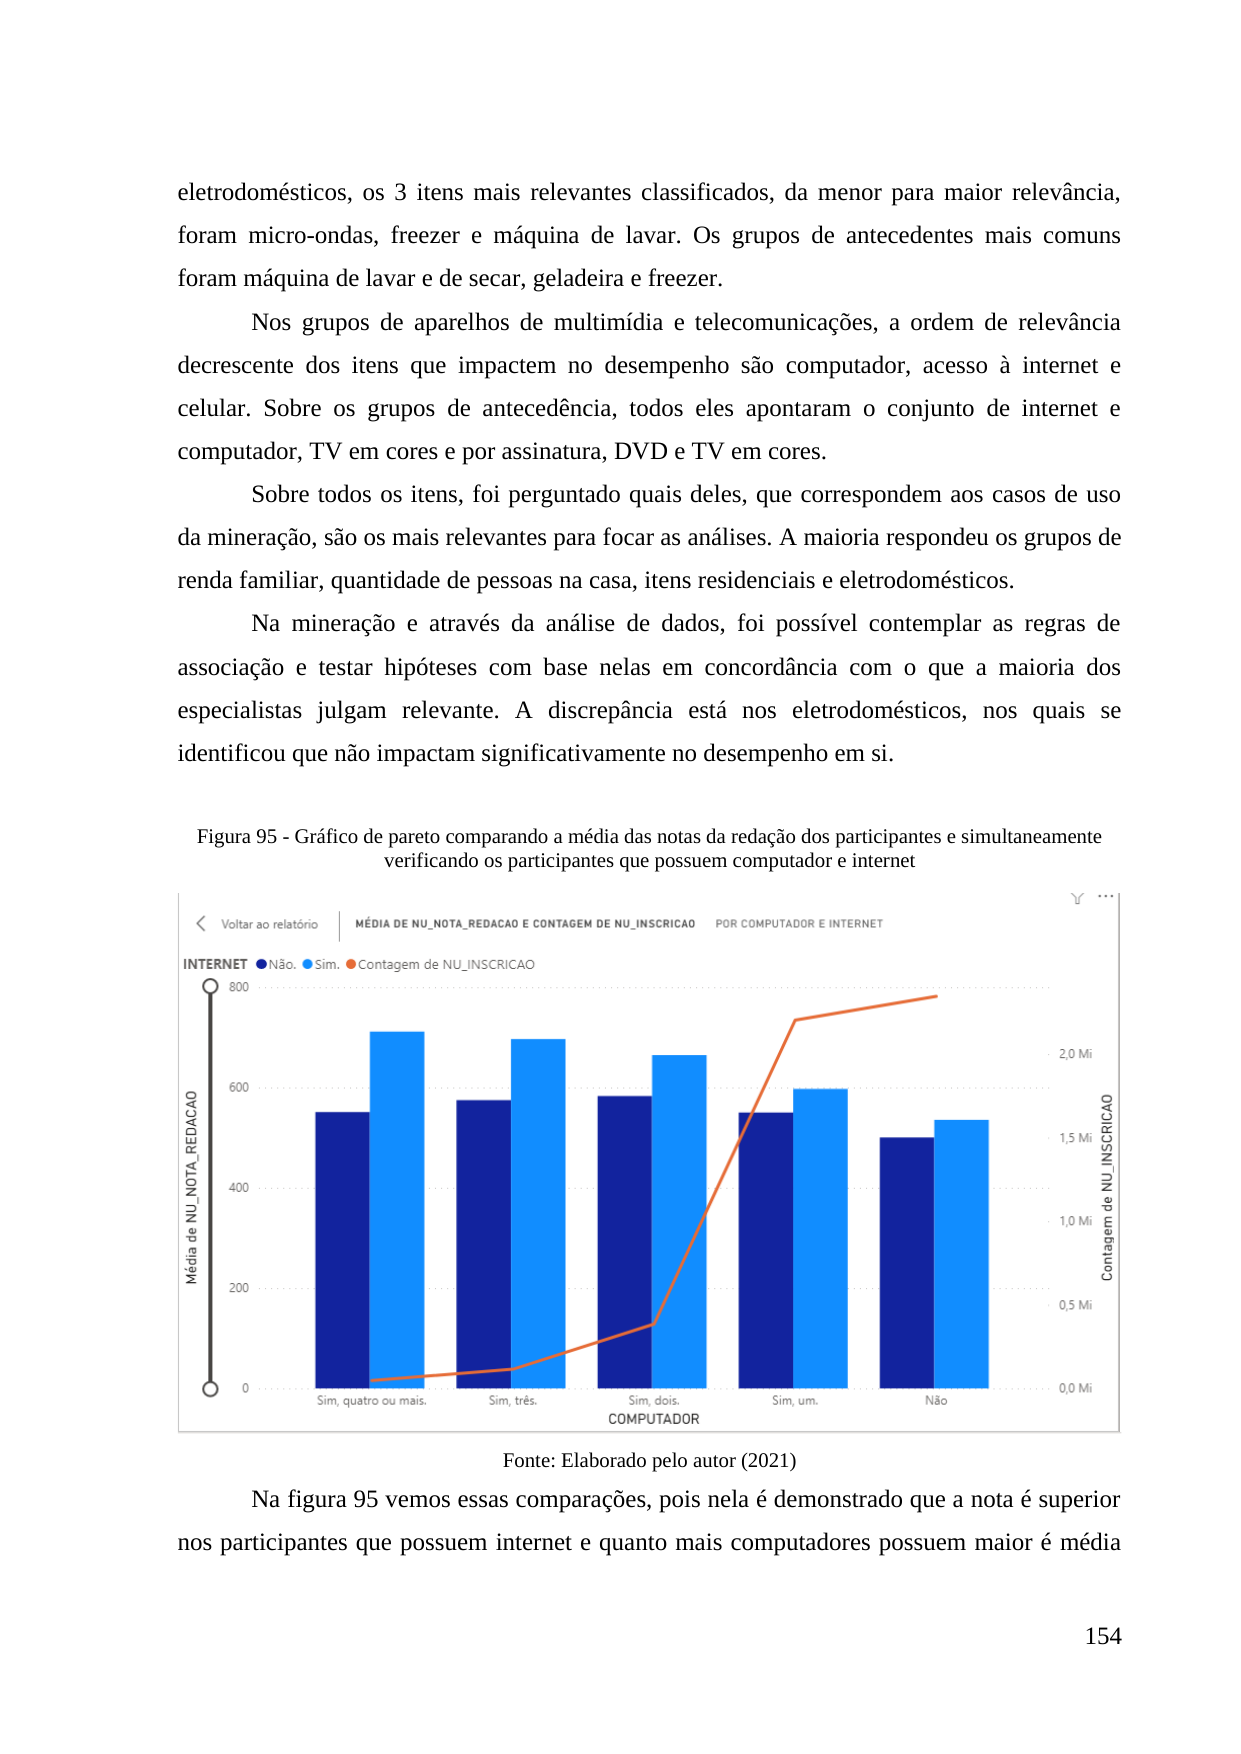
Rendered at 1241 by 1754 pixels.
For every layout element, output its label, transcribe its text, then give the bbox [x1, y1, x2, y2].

text Nos grupos de aparelhos de multimídia e telecomunicações, a ordem de relevância decrescente dos itens que impactem no desempenho são computador, acesso à internet e celular. Sobre os grupos de antecedência, todos eles apontaram o conjunto de internet e computador, TV em cores e por assinatura, DVD e TV em cores. [177, 307, 1122, 465]
text Na mineração e através da análise de dados, foi possível contemplar as regras de associação e testar hipóteses com base nelas em concordância com o que a maioria dos especialistas julgam relevante. A discrepância está nos eletrodomésticos, nos quais se identificou que não impactam significativamente no desempenho em si. [177, 608, 1122, 767]
text Fonte: Elaborado pelo autor (2021) [177, 1448, 1122, 1472]
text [177, 1484, 1122, 1556]
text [177, 177, 1122, 292]
picture [177, 893, 1122, 1434]
text Sobre todos os itens, foi perguntado quais deles, que correspondem aos casos de uso da mineração, são os mais relevantes para focar as análises. A maioria respondeu os grupos de renda familiar, quantidade de pessoas na casa, itens residenciais e eletrodomésticos. [177, 479, 1122, 594]
